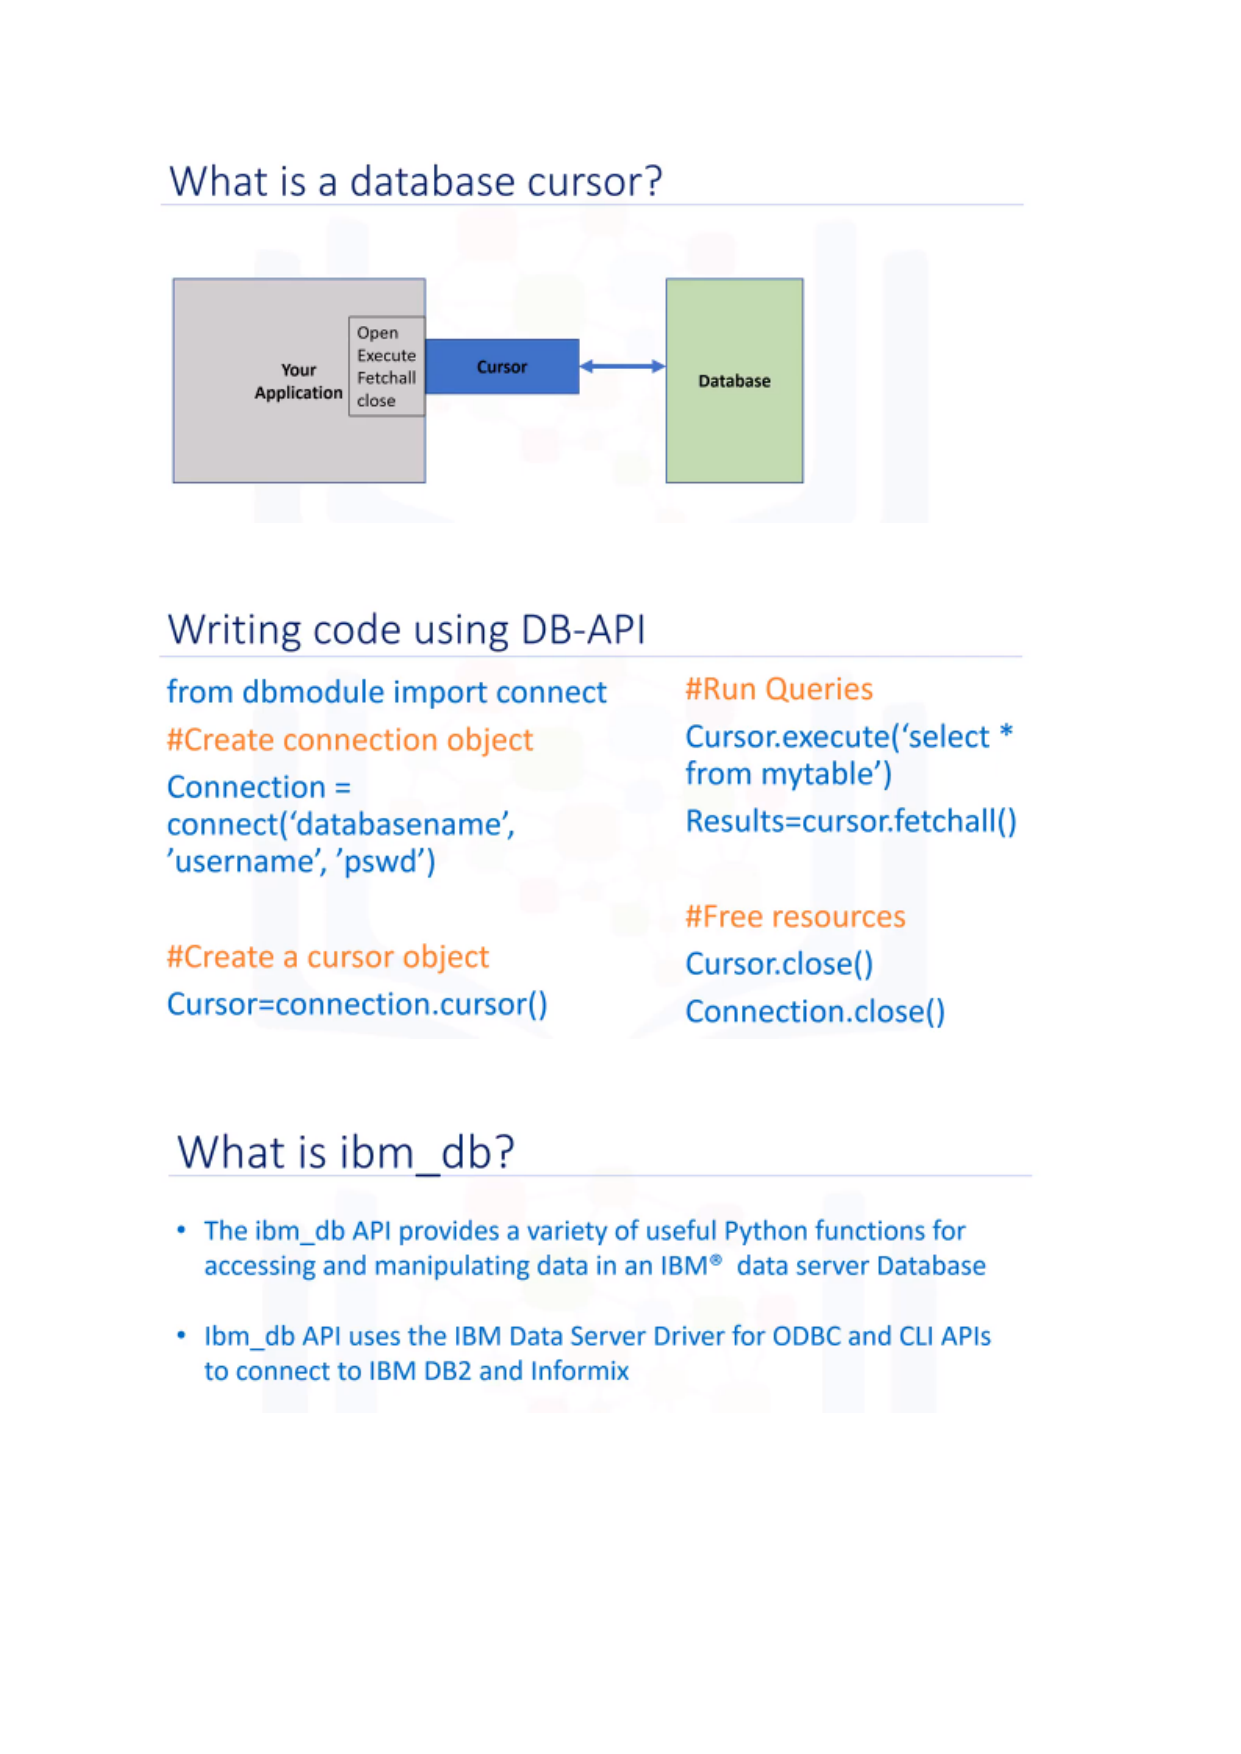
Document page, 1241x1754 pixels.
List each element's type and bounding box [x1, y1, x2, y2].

picture [150, 1114, 1076, 1413]
picture [150, 598, 1060, 1039]
picture [150, 150, 1063, 523]
